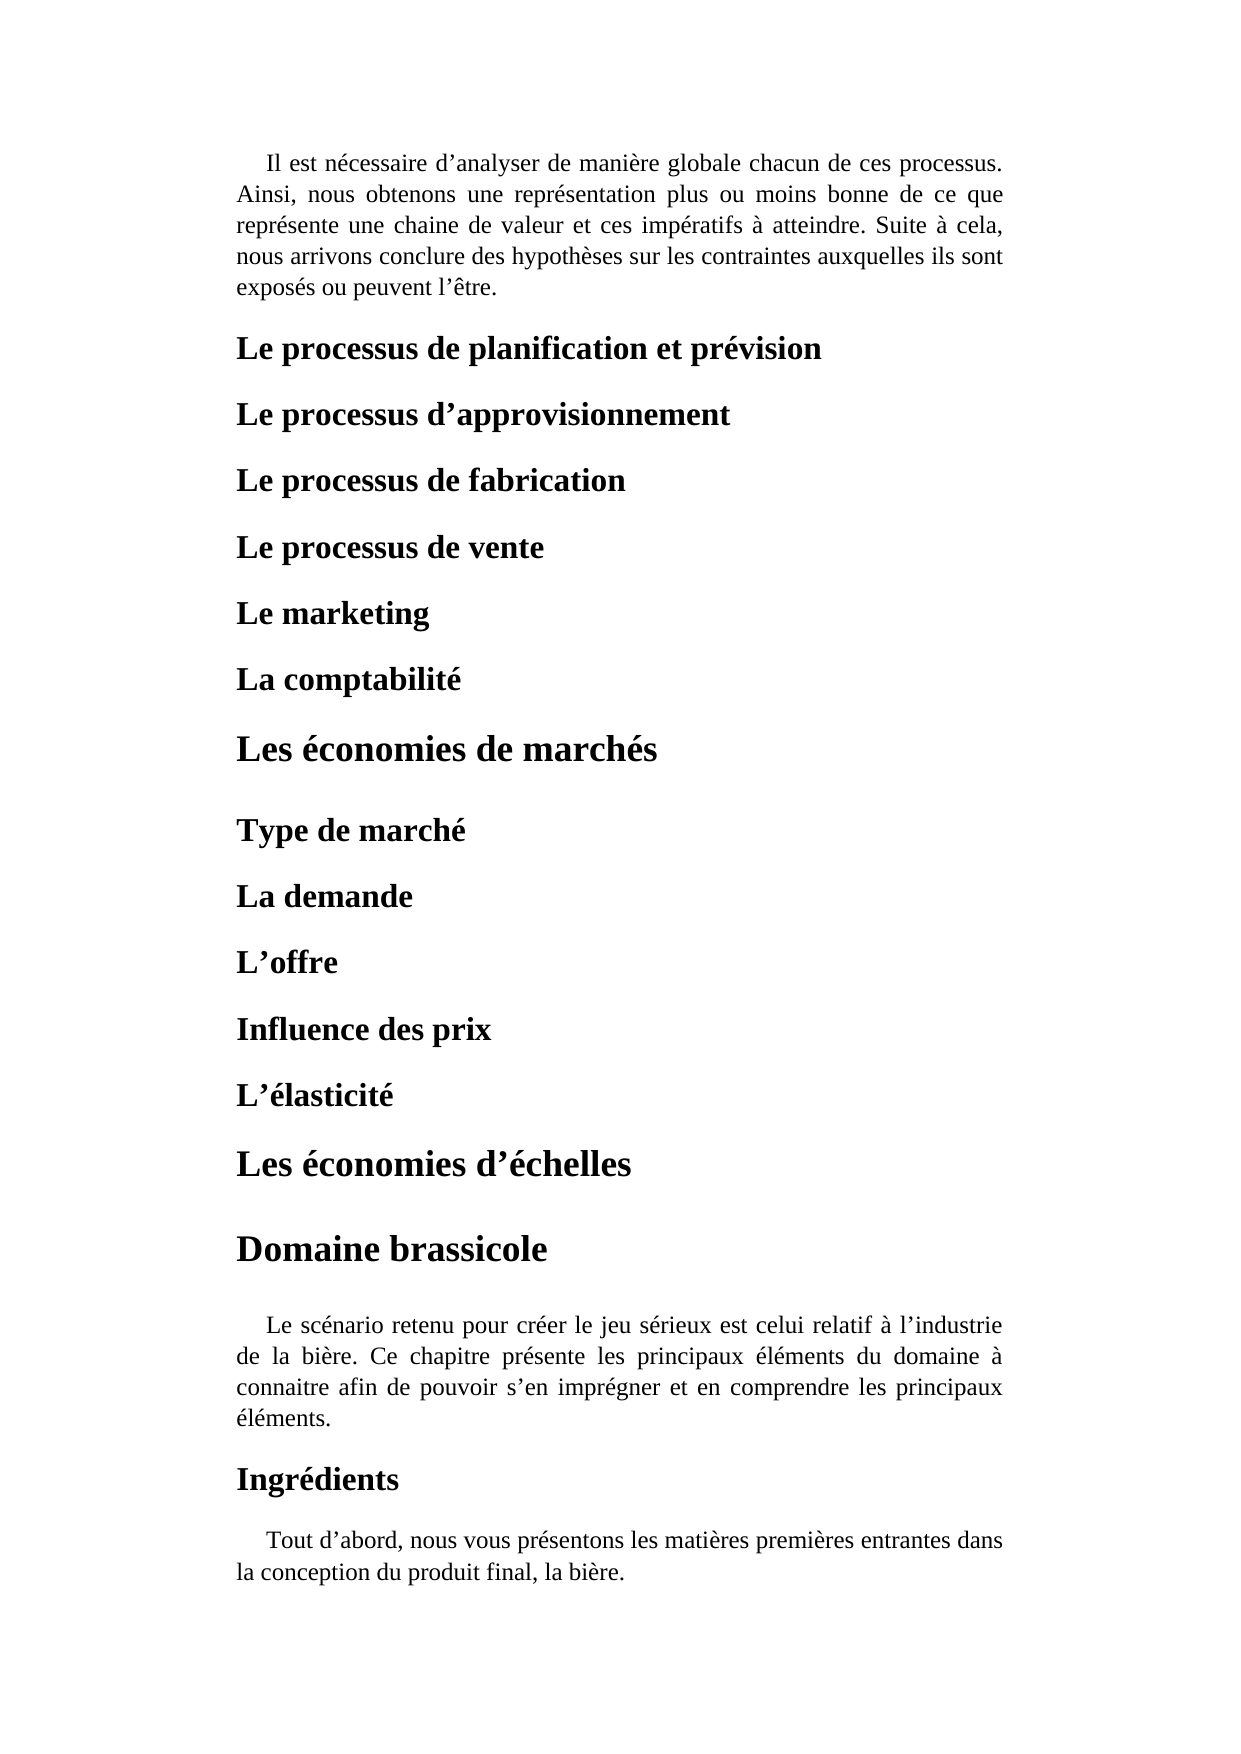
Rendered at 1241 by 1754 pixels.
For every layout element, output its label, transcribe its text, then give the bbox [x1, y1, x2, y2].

text La comptabilité [236, 660, 1004, 698]
text Ingrédients [236, 1459, 1004, 1497]
text Le processus de fabrication [236, 461, 1004, 499]
text Le processus d’approvisionnement [236, 394, 1004, 433]
text Il est nécessaire d’analyser de manière globale chacun de ces processus. Ainsi, nous obtenons une représentation plus ou moins bonne de ce que représente une chaine de valeur et ces impératifs à atteindre. Suite à cela, nous arrivons conclure des hypothèses sur les contraintes auxquelles ils sont exposés ou peuvent l’être. [236, 148, 1004, 301]
text Le processus de planification et prévision [236, 328, 1004, 366]
text Type de marché [236, 810, 1004, 848]
text Tout d’abord, nous vous présentons les matières premières entrantes dans la conception du produit final, la bière. [236, 1526, 1004, 1585]
text L’offre [236, 943, 1004, 981]
text Le processus de vente [236, 527, 1004, 565]
text L’élasticité [236, 1076, 1004, 1114]
text Le marketing [236, 593, 1004, 632]
text Les économies de marchés [236, 726, 1004, 769]
text Les économies d’échelles [236, 1142, 1004, 1185]
text Domaine brassicole [236, 1226, 1004, 1269]
text Le scénario retenu pour créer le jeu sérieux est celui relatif à l’industrie de la bière. Ce chapitre présente les principaux éléments du domaine à connaitre afin de pouvoir s’en imprégner et en comprendre les principaux éléments. [236, 1310, 1004, 1432]
text Influence des prix [236, 1009, 1004, 1047]
text La demande [236, 876, 1004, 915]
